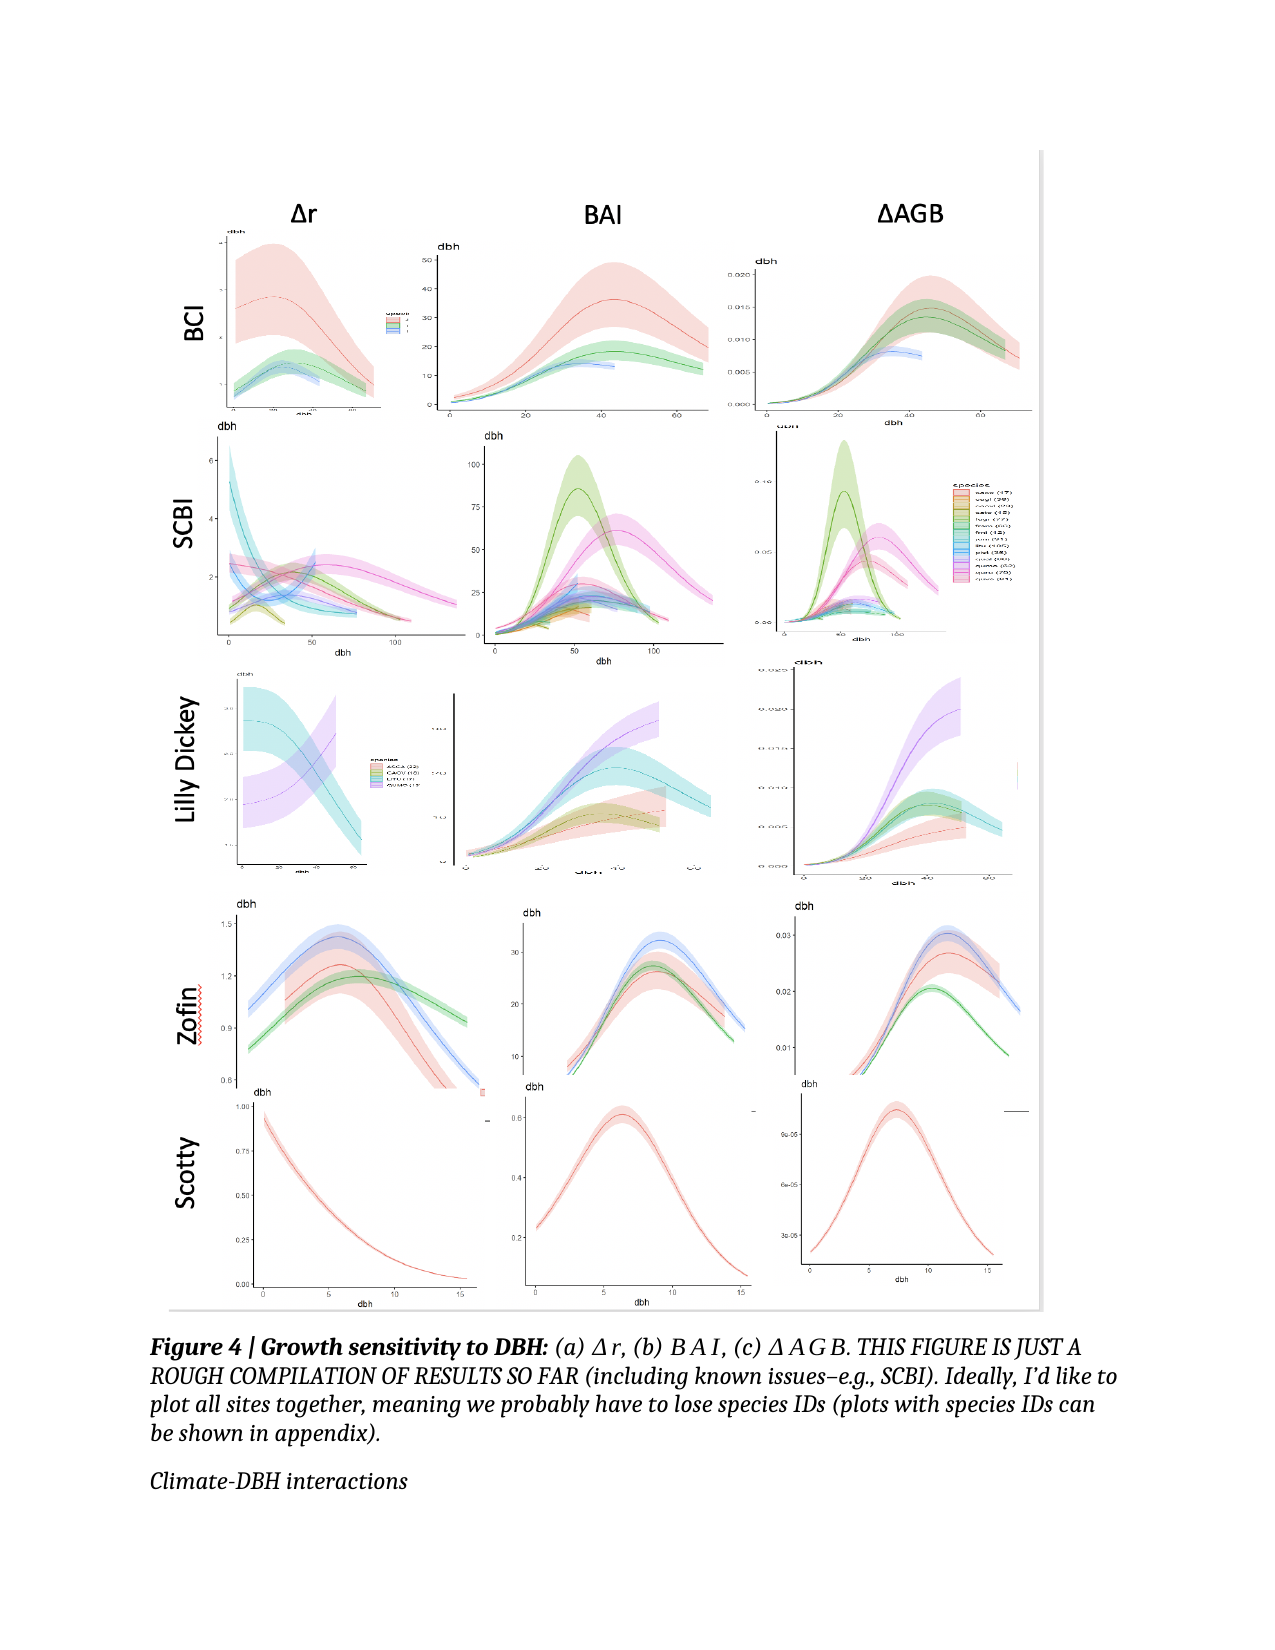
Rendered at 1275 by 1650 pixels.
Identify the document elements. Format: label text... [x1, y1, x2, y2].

text Figure 4 | Growth sensitivity to DBH: (a) , (b) , (c) . THIS FIGURE IS JUST A ROUGH COMPILATION OF RESULTS SO FAR (including known issues–e.g., SCBI). Ideally, I’d like to plot all sites together, meaning we probably have to lose species IDs (plots with species IDs can be shown in appendix). [150, 1333, 1125, 1448]
text Climate-DBH interactions [150, 1467, 1125, 1495]
picture [168, 150, 1044, 1312]
